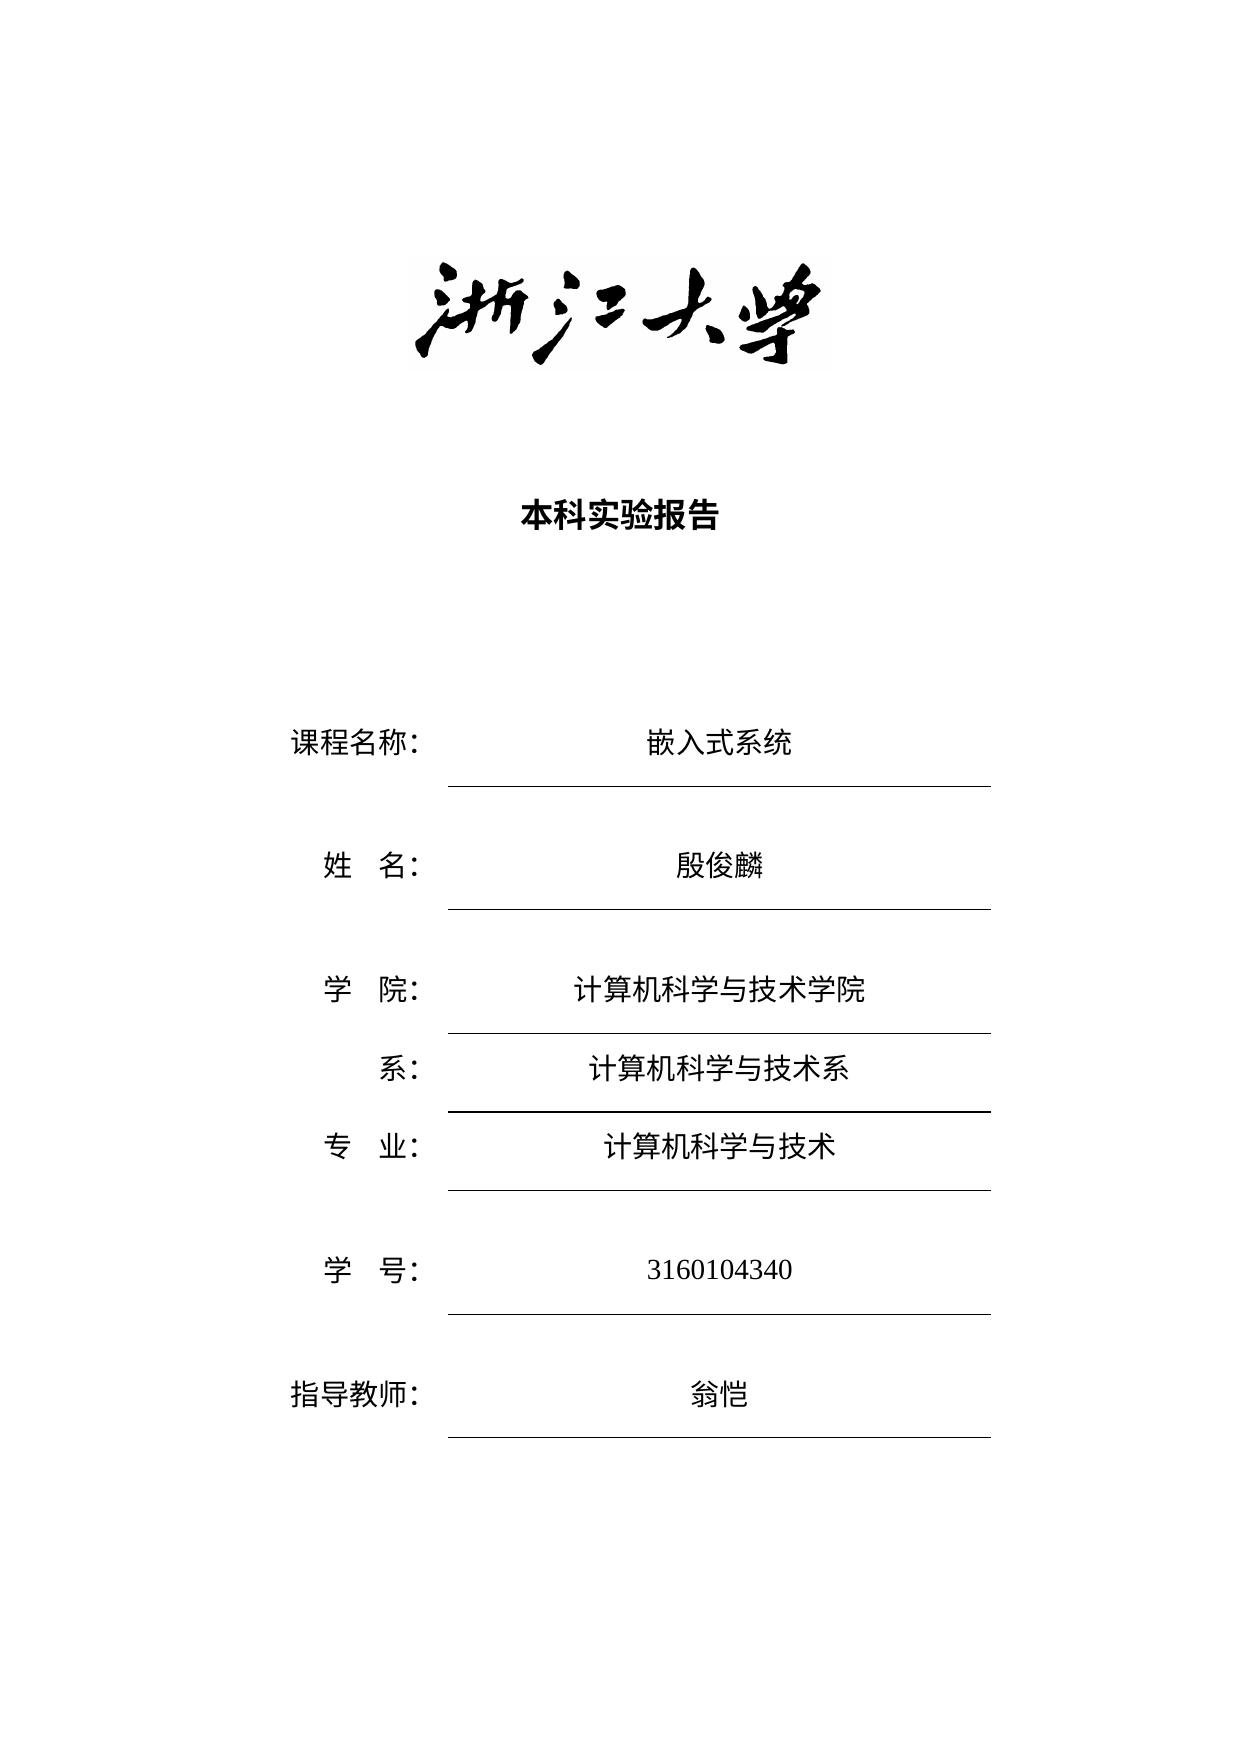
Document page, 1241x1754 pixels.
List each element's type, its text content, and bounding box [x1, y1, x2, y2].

table_cell 计算机科学与技术 [448, 1113, 991, 1190]
table_cell 姓 名： [249, 786, 448, 909]
text 本科实验报告 [187, 480, 1053, 545]
table_cell 计算机科学与技术系 [448, 1034, 991, 1111]
table_cell 3160104340 [448, 1191, 991, 1313]
table_cell 学 院： [249, 909, 448, 1033]
table_header 嵌入式系统 [448, 663, 991, 786]
table_cell 翁恺 [448, 1315, 991, 1437]
table_header 课程名称： [249, 663, 448, 786]
table_cell 殷俊麟 [448, 787, 991, 909]
picture [409, 255, 832, 372]
table_cell 专 业： [249, 1111, 448, 1190]
table_cell 系： [249, 1033, 448, 1111]
table_cell 学 号： [249, 1190, 448, 1313]
table_cell 指导教师： [249, 1314, 448, 1437]
table_cell 计算机科学与技术学院 [448, 910, 991, 1033]
